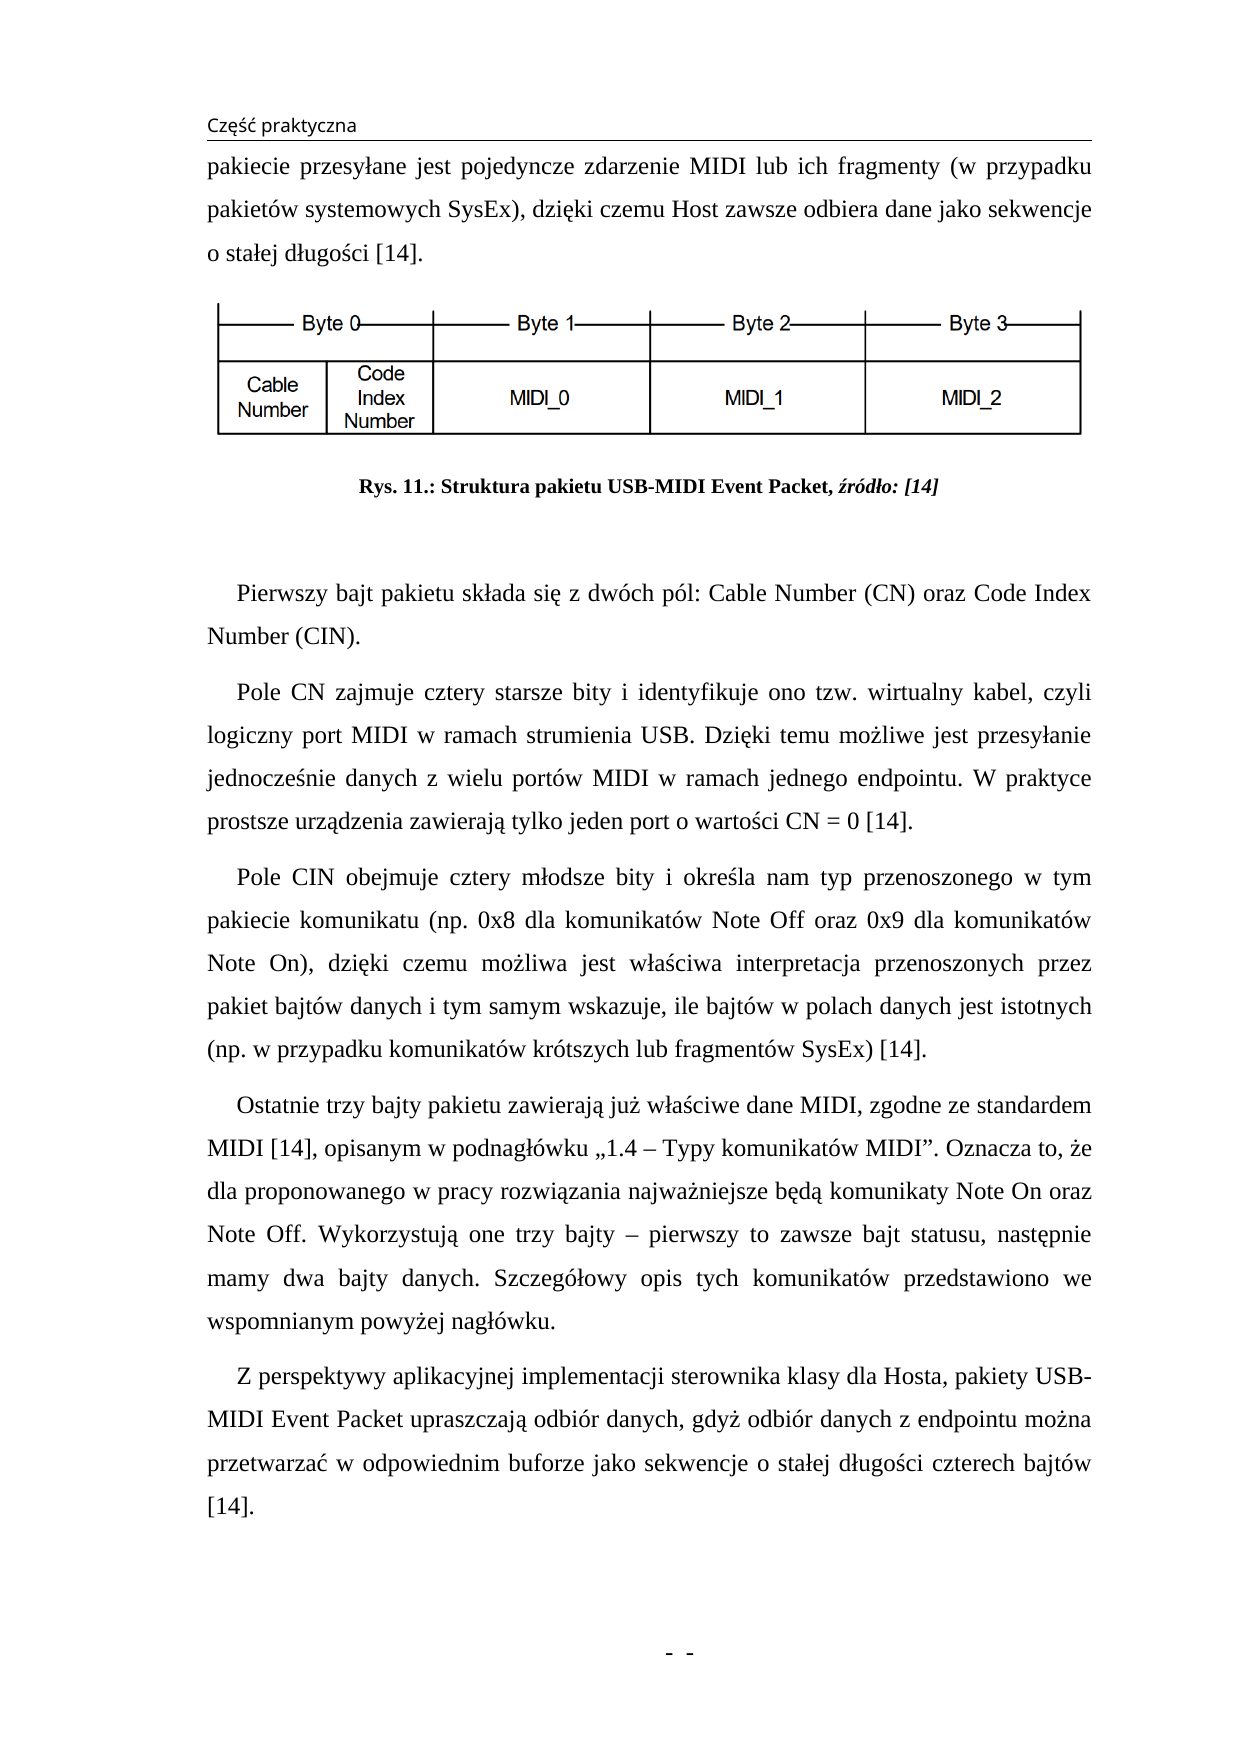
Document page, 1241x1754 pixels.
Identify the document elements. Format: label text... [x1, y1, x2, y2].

text Pole CIN obejmuje cztery młodsze bity i określa nam typ przenoszonego w tym pakiecie komunikatu (np. 0x8 dla komunikatów Note Off oraz 0x9 dla komunikatów Note On), dzięki czemu możliwa jest właściwa interpretacja przenoszonych przez pakiet bajtów danych i tym samym wskazuje, ile bajtów w polach danych jest istotnych (np. w przypadku komunikatów krótszych lub fragmentów SysEx) [14]. [207, 862, 1092, 1063]
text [207, 151, 1092, 266]
text Pierwszy bajt pakietu składa się z dwóch pól: Cable Number (CN) oraz Code Index Number (CIN). [207, 578, 1092, 650]
text Pole CN zajmuje cztery starsze bity i identyfikuje ono tzw. wirtualny kabel, czyli logiczny port MIDI w ramach strumienia USB. Dzięki temu możliwe jest przesyłanie jednocześnie danych z wielu portów MIDI w ramach jednego endpointu. W praktyce prostsze urządzenia zawierają tylko jeden port o wartości CN = 0 [14]. [207, 677, 1092, 835]
picture [206, 293, 1093, 448]
text Z perspektywy aplikacyjnej implementacji sterownika klasy dla Hosta, pakiety USB-MIDI Event Packet upraszczają odbiór danych, gdyż odbiór danych z endpointu można przetwarzać w odpowiednim buforze jako sekwencje o stałej długości czterech bajtów [14]. [207, 1361, 1092, 1519]
text Ostatnie trzy bajty pakietu zawierają już właściwe dane MIDI, zgodne ze standardem MIDI [14], opisanym w podnagłówku „1.4 – Typy komunikatów MIDI”. Oznacza to, że dla proponowanego w pracy rozwiązania najważniejsze będą komunikaty Note On oraz Note Off. Wykorzystują one trzy bajty – pierwszy to zawsze bajt statusu, następnie mamy dwa bajty danych. Szczegółowy opis tych komunikatów przedstawiono we wspomnianym powyżej nagłówku. [207, 1090, 1092, 1334]
